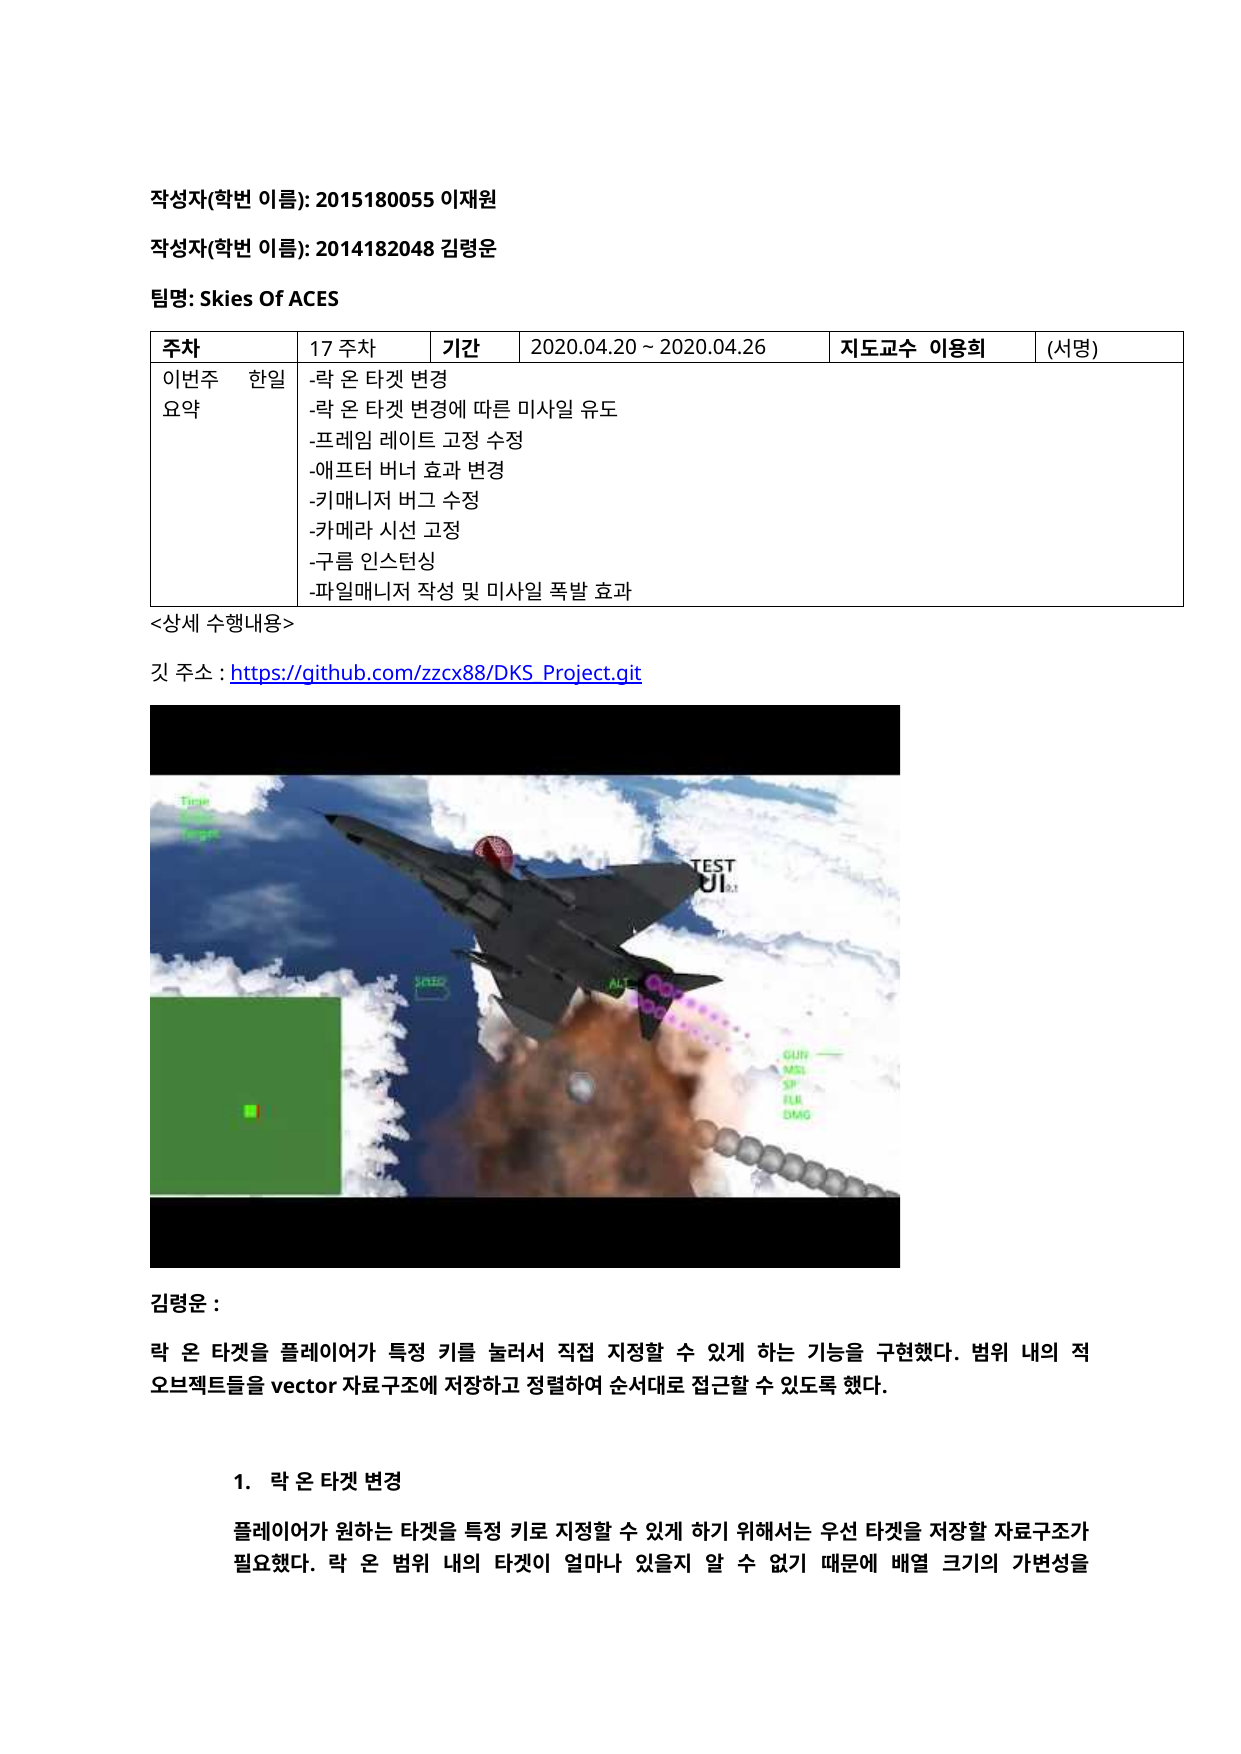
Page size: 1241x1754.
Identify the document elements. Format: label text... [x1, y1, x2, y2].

list 락 온 타겟 변경 [233, 1466, 1090, 1496]
table_cell 이번주 한일 요약 [151, 363, 297, 606]
text 깃 주소 : https://github.com/zzcx88/DKS_Project.git [150, 656, 1090, 686]
text <상세 수행내용> [150, 607, 1090, 637]
table_header 기간 [431, 332, 519, 362]
table_header (서명) [1036, 332, 1183, 362]
table_header 주차 [151, 332, 297, 362]
table_header 지도교수 이용희 [830, 332, 1035, 362]
text 락 온 타겟을 플레이어가 특정 키를 눌러서 직접 지정할 수 있게 하는 기능을 구현했다. 범위 내의 적 오브젝트들을 vector 자료구조에 저장하고 정렬하여 순서대로 접근할 수 있도록 했다. [150, 1336, 1090, 1399]
table_cell -락 온 타겟 변경 -락 온 타겟 변경에 따른 미사일 유도 -프레임 레이트 고정 수정 -애프터 버너 효과 변경 -키매니저 버그 수정 -카메라 시선 고정 -구름 인스턴싱 -파일매니저 작성 및 미사일 폭발 효과 [298, 363, 1183, 606]
picture [150, 705, 901, 1268]
table_header 2020.04.20 ~ 2020.04.26 [520, 332, 829, 362]
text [233, 1515, 1090, 1578]
table_header 17 주차 [298, 332, 430, 362]
text 김령운 : [150, 1287, 1090, 1317]
